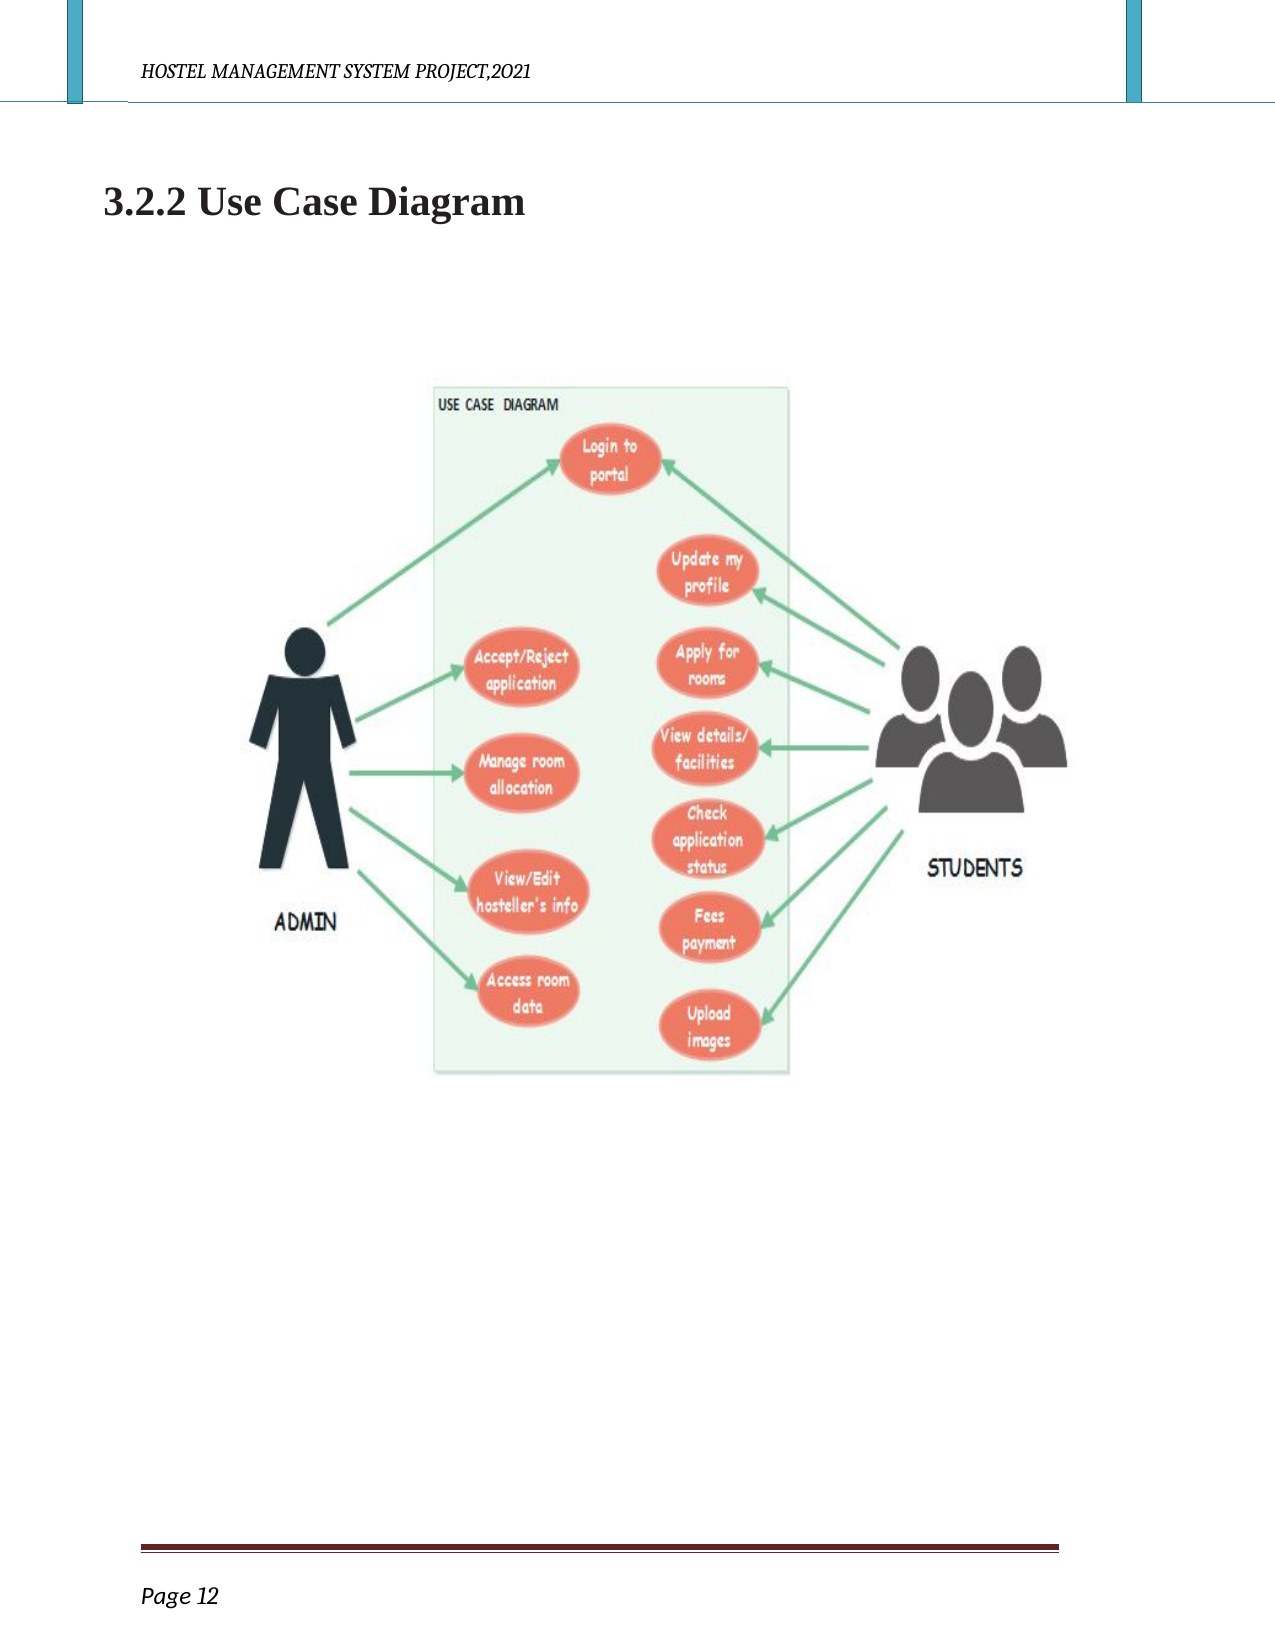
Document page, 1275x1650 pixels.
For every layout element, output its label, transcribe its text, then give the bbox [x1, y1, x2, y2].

text 3.2.2 Use Case Diagram [103, 176, 969, 224]
picture [103, 350, 1157, 1096]
